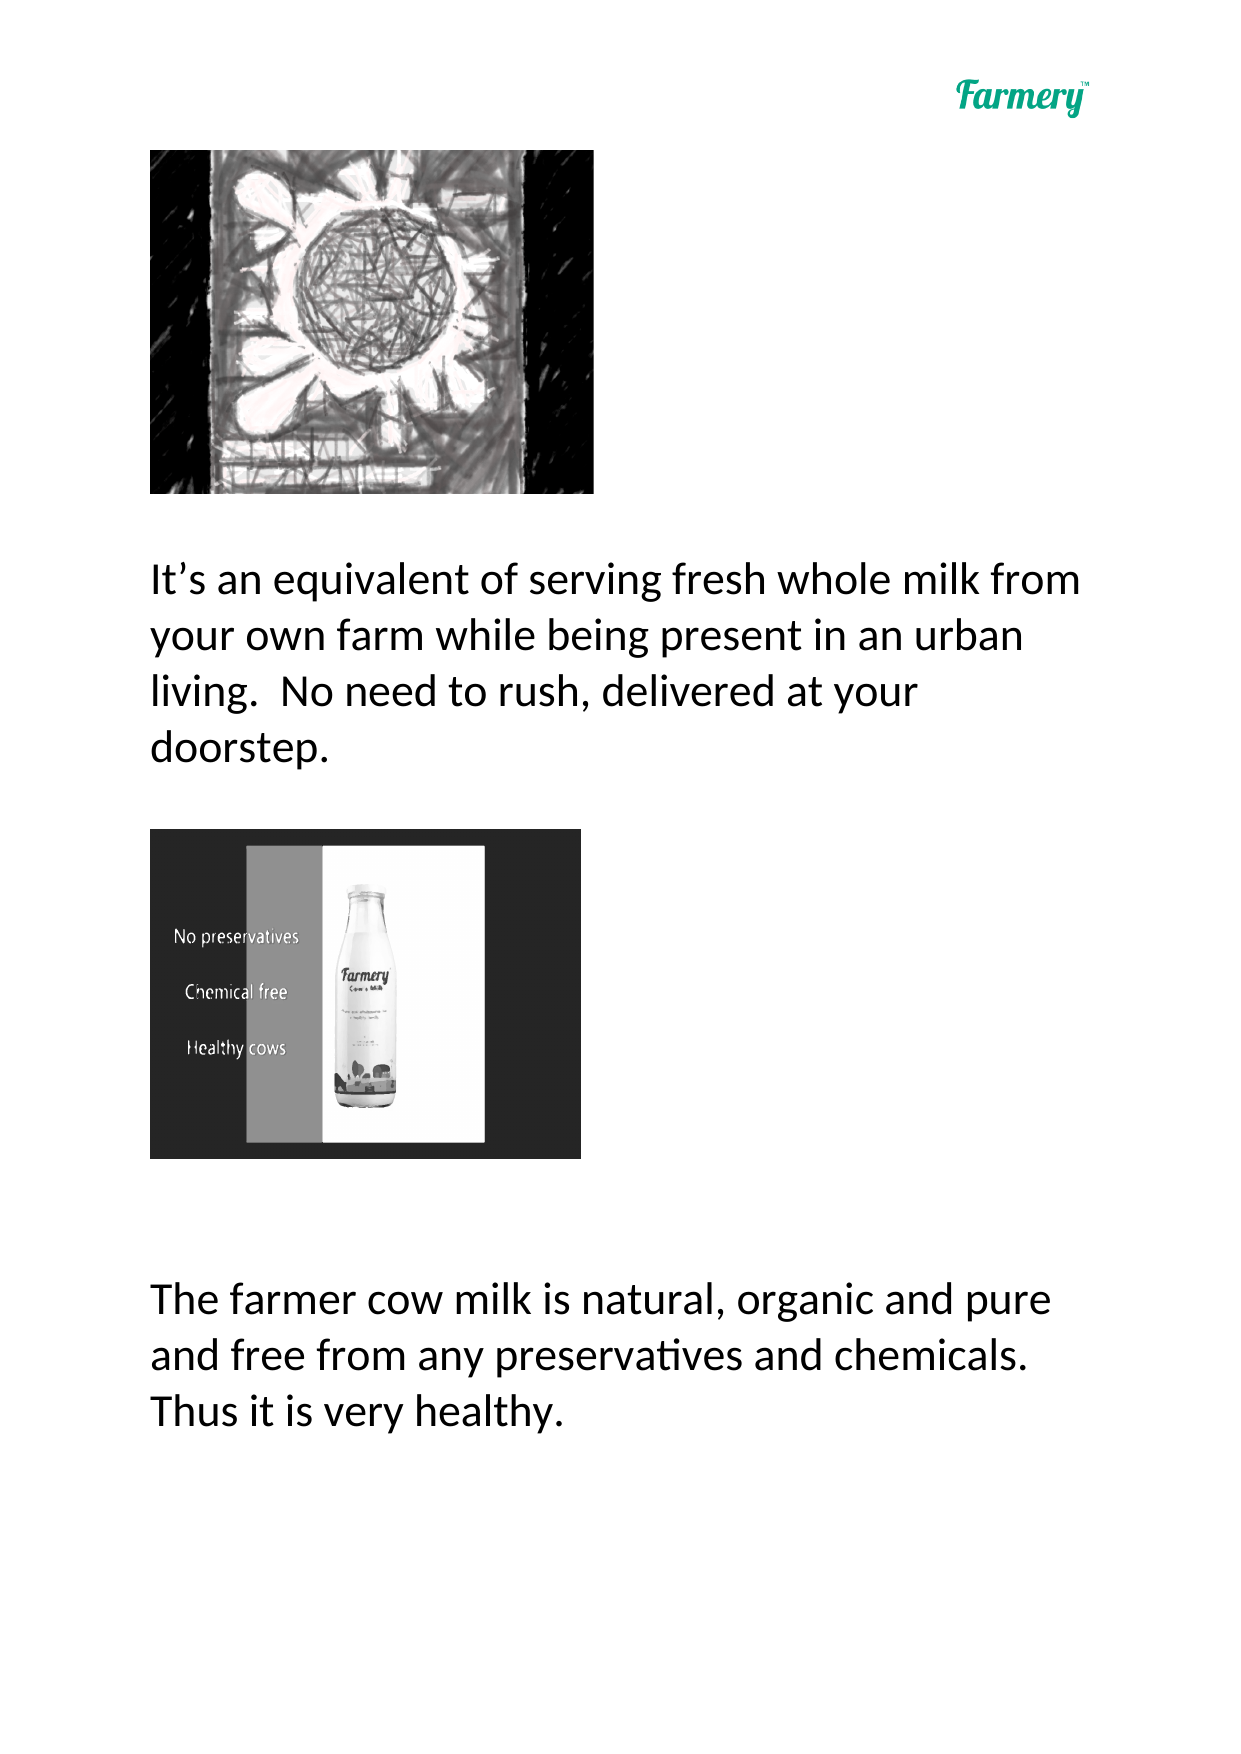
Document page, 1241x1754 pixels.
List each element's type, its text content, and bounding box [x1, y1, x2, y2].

text The farmer cow milk is natural, organic and pure and free from any preservatives and chemicals. Thus it is very healthy. [150, 1270, 1090, 1438]
picture [150, 150, 594, 494]
text It’s an equivalent of serving fresh whole milk from your own farm while being present in an urban living. No need to rush, delivered at your doorstep. [150, 550, 1090, 773]
picture [954, 73, 1091, 119]
